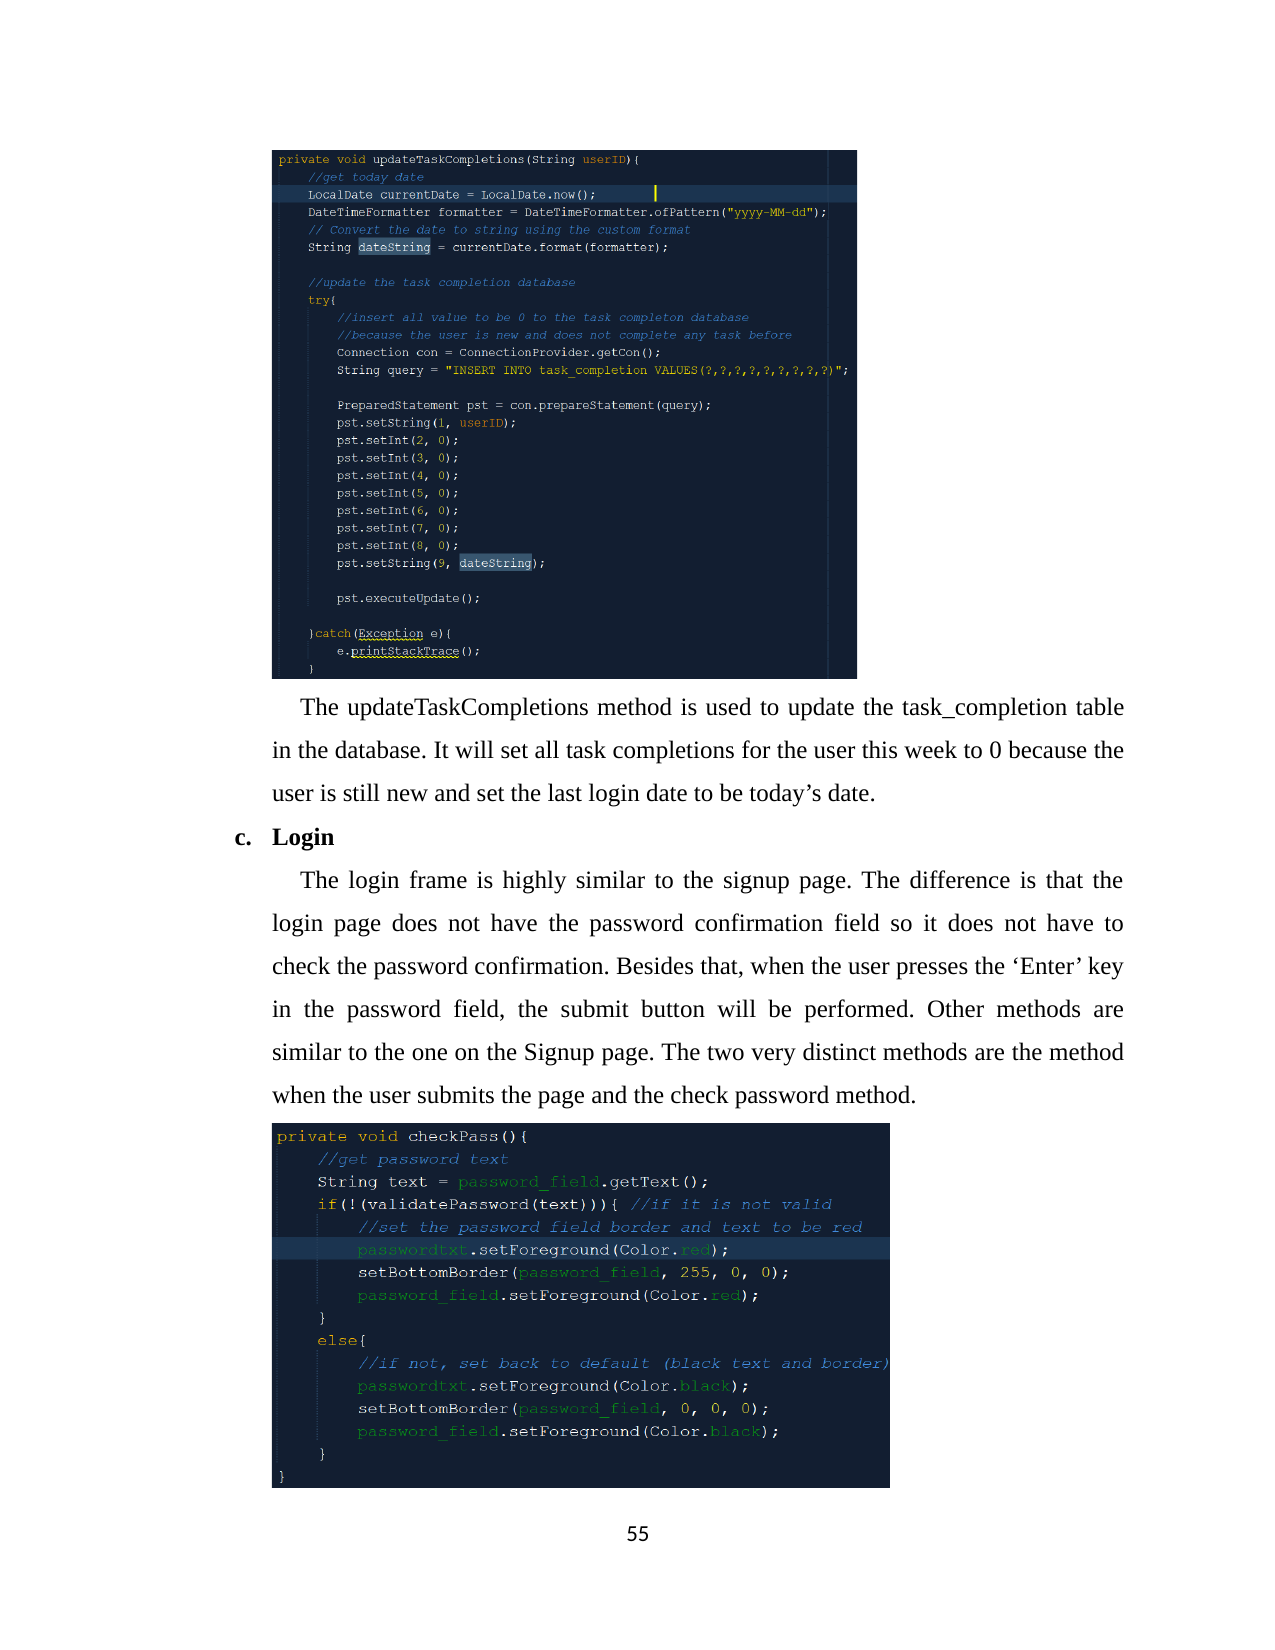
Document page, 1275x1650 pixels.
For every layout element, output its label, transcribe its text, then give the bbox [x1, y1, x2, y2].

list Login [234, 822, 1125, 850]
list The updateTaskCompletions method is used to update the task_completion table in the database. It will set all task completions for the user this week to 0 because the user is still new and set the last login date to be today’s date. [272, 692, 1125, 807]
picture [271, 1123, 890, 1488]
list The login frame is highly similar to the signup page. The difference is that the login page does not have the password confirmation field so it does not have to check the password confirmation. Besides that, when the user presses the ‘Enter’ key in the password field, the submit button will be performed. Other methods are similar to the one on the Signup page. The two very distinct methods are the method when the user submits the page and the check password method. [272, 865, 1125, 1109]
picture [271, 150, 858, 679]
